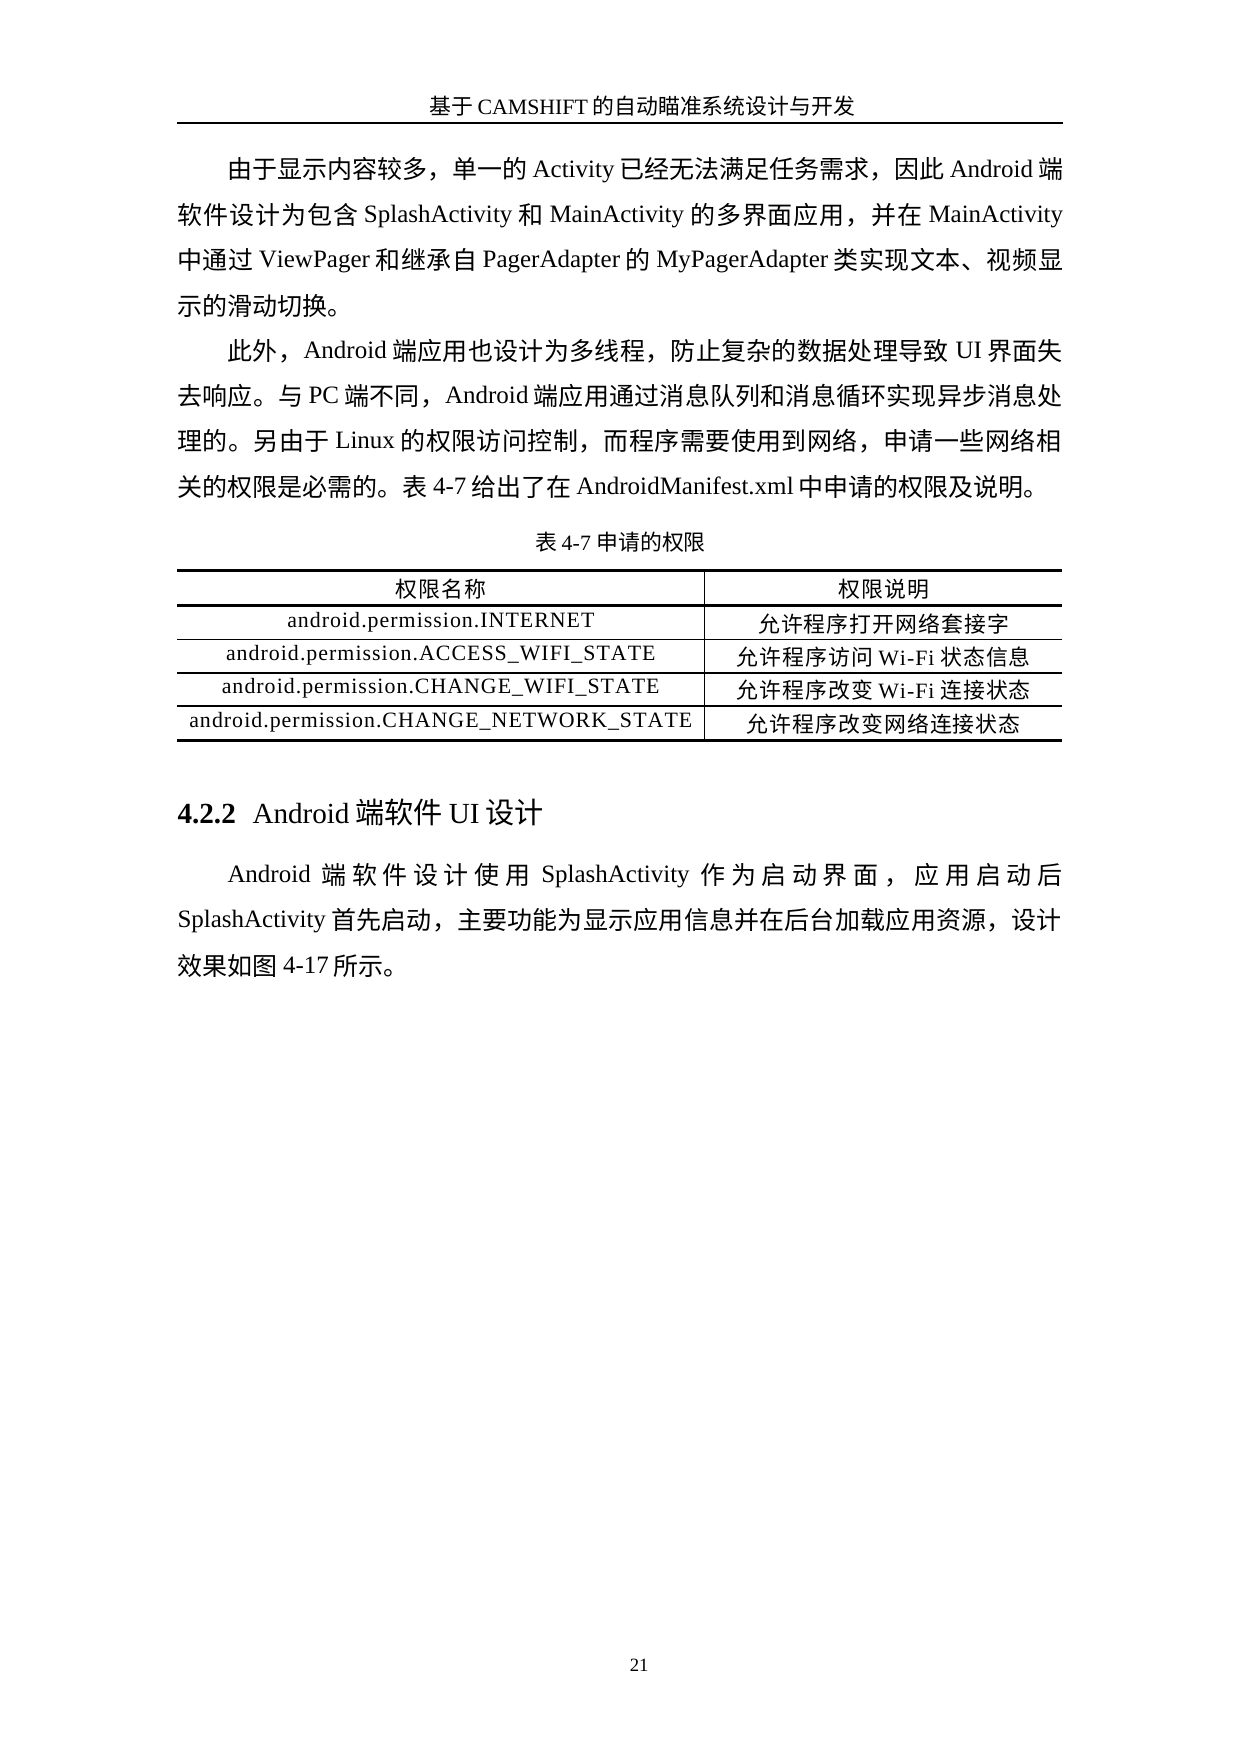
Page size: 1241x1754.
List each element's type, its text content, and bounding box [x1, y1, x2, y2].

table_header 权限名称 [177, 572, 704, 604]
table_cell android.permission.INTERNET [177, 607, 704, 639]
table_cell android.permission.CHANGE_NETWORK_STATE [177, 707, 704, 738]
table_cell 允许程序访问Wi-Fi状态信息 [705, 640, 1062, 672]
table_header 权限说明 [705, 572, 1062, 604]
subtitle Android端软件UI设计 [177, 790, 1063, 832]
table_cell 允许程序改变Wi-Fi连接状态 [705, 674, 1062, 705]
table_cell android.permission.CHANGE_WIFI_STATE [177, 674, 704, 705]
table_cell android.permission.ACCESS_WIFI_STATE [177, 640, 704, 672]
text 由于显示内容较多，单一的Activity已经无法满足任务需求，因此Android端软件设计为包含SplashActivity和MainActivity的多界面应用，并在MainActivity中通过ViewPager和继承自PagerAdapter的MyPagerAdapter类实现文本、视频显示的滑动切换。 [177, 150, 1063, 322]
table_cell 允许程序改变网络连接状态 [705, 707, 1062, 738]
table_cell 允许程序打开网络套接字 [705, 607, 1062, 639]
